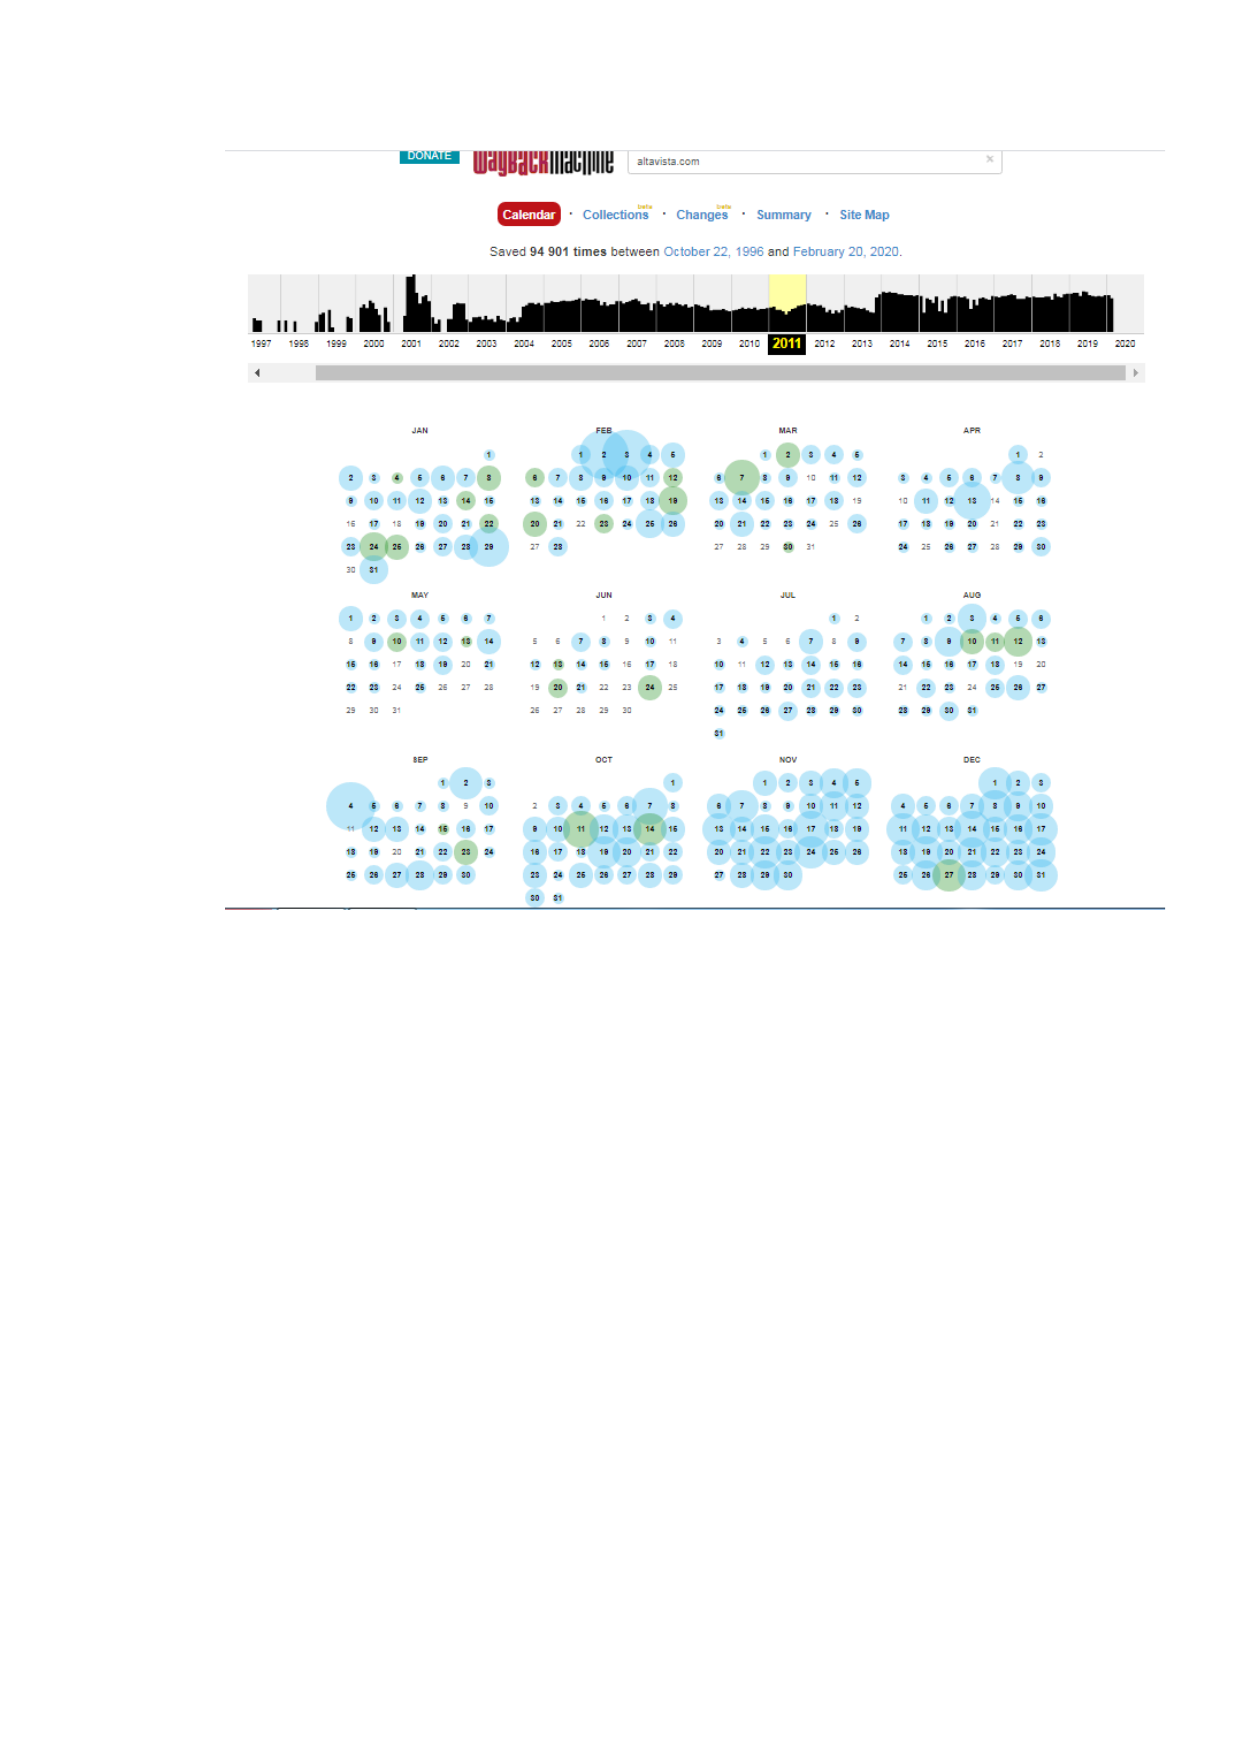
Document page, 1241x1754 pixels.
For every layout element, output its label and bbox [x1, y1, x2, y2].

picture [225, 150, 1166, 910]
